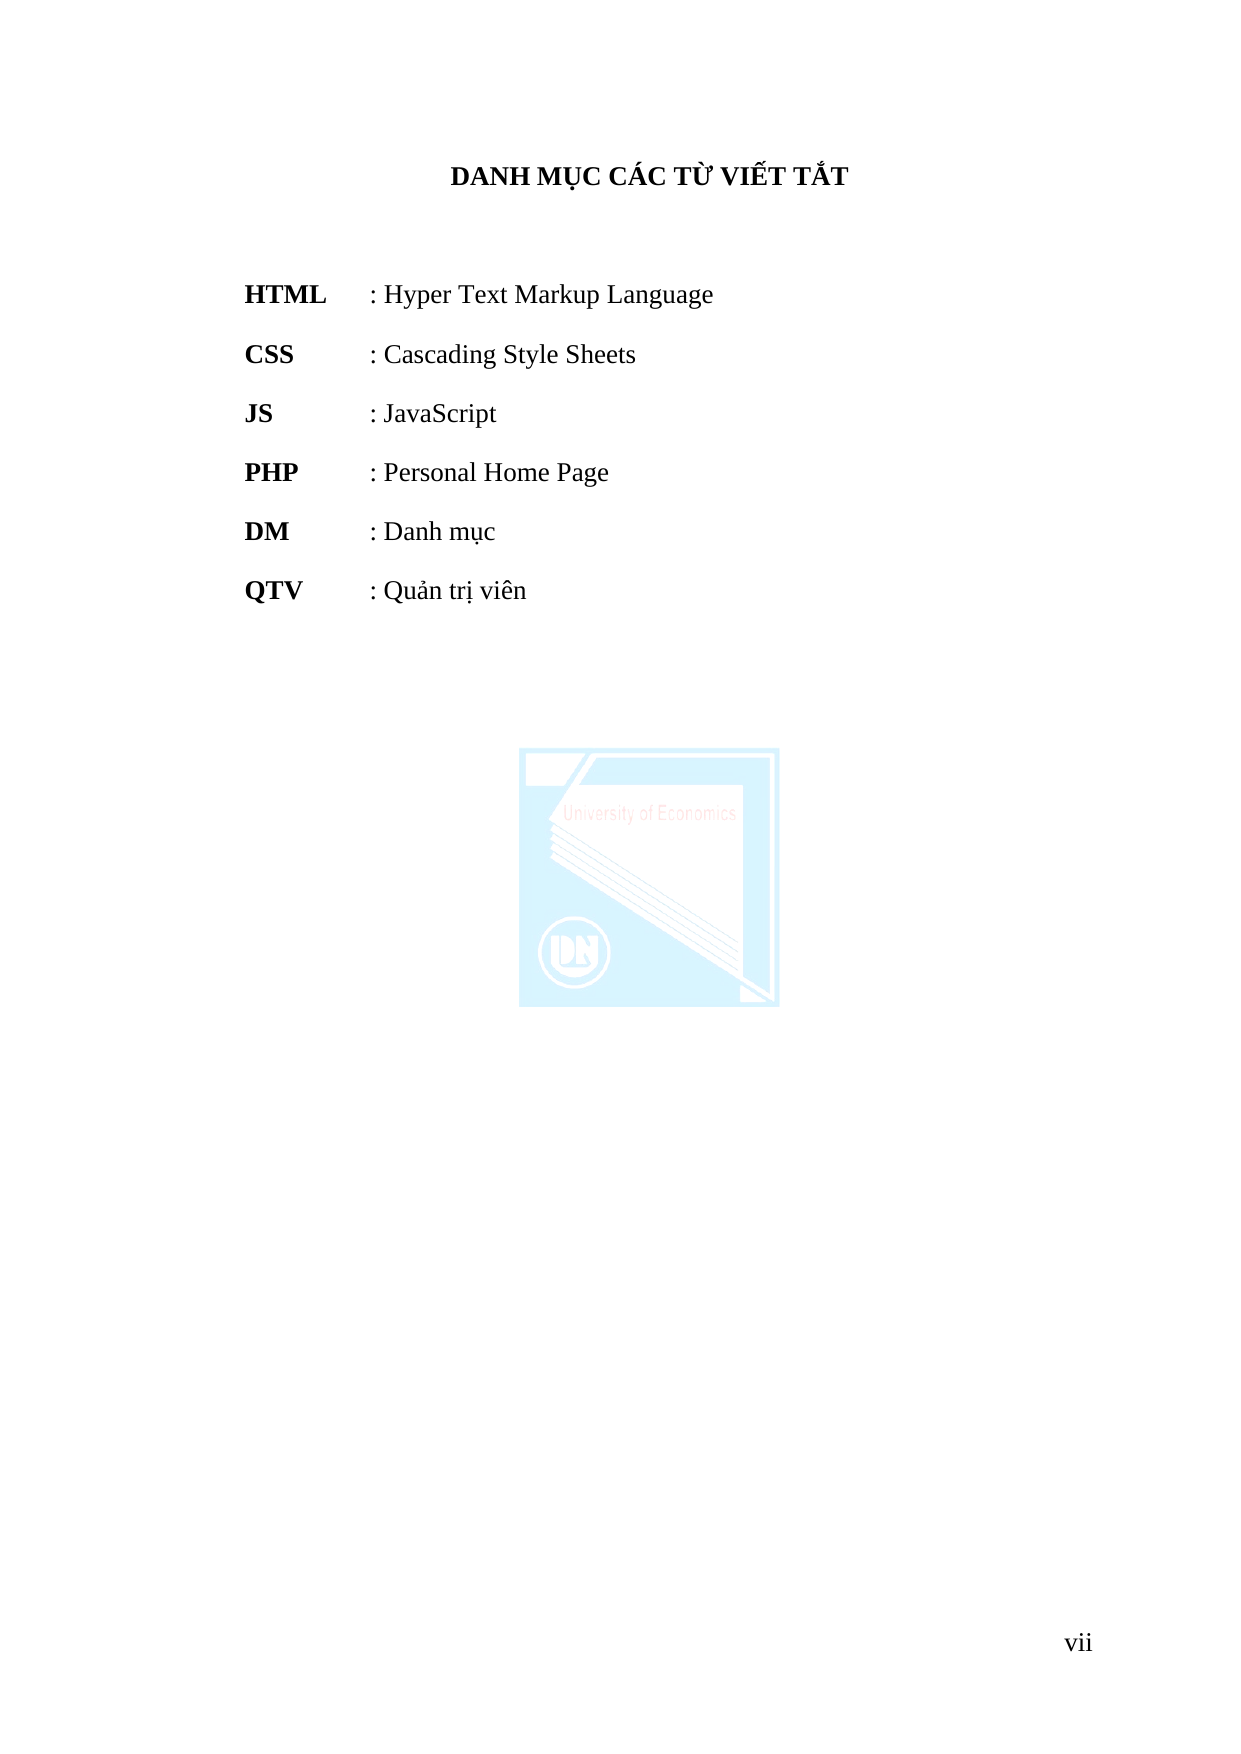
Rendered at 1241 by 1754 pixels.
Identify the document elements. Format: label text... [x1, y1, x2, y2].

text JS : JavaScript [244, 397, 1092, 428]
text DM : Danh mục [244, 515, 1092, 546]
text QTV : Quản trị viên [244, 574, 1092, 606]
text PHP : Personal Home Page [244, 456, 1092, 487]
text DANH MỤC CÁC TỪ VIẾT TẮT [207, 160, 1092, 191]
text CSS : Cascading Style Sheets [244, 338, 1092, 369]
text HTML : Hyper Text Markup Language [244, 278, 1092, 310]
